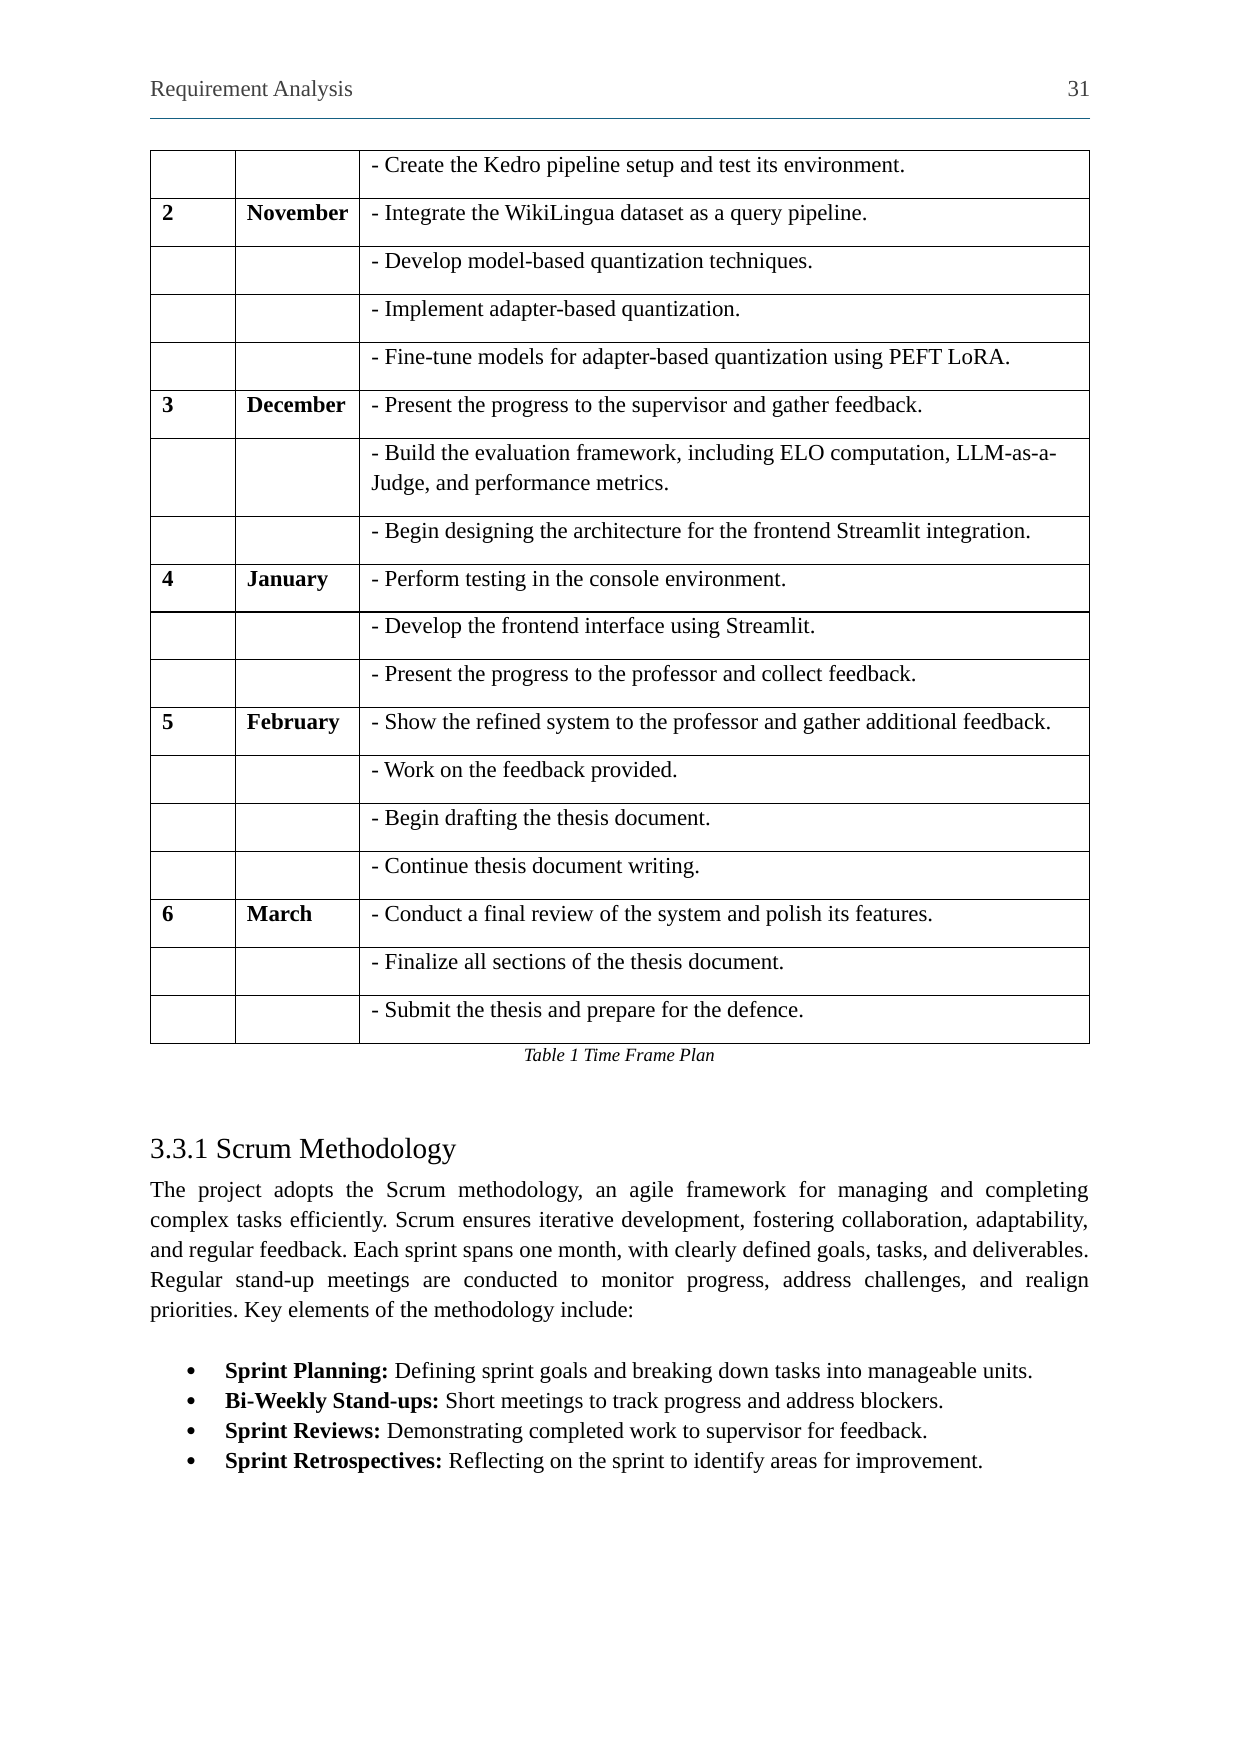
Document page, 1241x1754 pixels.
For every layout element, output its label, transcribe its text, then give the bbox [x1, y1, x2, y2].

table_cell November [236, 199, 359, 246]
table_cell [236, 295, 359, 342]
table_cell [151, 343, 235, 389]
table_cell - Integrate the WikiLingua dataset as a query pipeline. [360, 199, 1089, 246]
table_cell [236, 439, 359, 516]
table_cell February [236, 708, 359, 755]
table_cell March [236, 900, 359, 947]
table_cell [151, 948, 235, 995]
list Bi-Weekly Stand-ups: Short meetings to track progress and address blockers. [187, 1387, 1090, 1413]
table_cell - Present the progress to the professor and collect feedback. [360, 660, 1089, 707]
list Sprint Reviews: Demonstrating completed work to supervisor for feedback. [187, 1417, 1090, 1444]
table_cell - Finalize all sections of the thesis document. [360, 948, 1089, 995]
table_cell [236, 852, 359, 899]
table_cell [151, 517, 235, 563]
table_cell [236, 151, 359, 198]
table_cell [151, 151, 235, 198]
table_cell - Work on the feedback provided. [360, 756, 1089, 803]
table_cell - Conduct a final review of the system and polish its features. [360, 900, 1089, 947]
table_cell [236, 343, 359, 389]
table_cell - Develop the frontend interface using Streamlit. [360, 613, 1089, 659]
table_cell [151, 439, 235, 516]
table_cell [151, 247, 235, 294]
table_cell [151, 295, 235, 342]
table_cell [151, 660, 235, 707]
table_cell [236, 247, 359, 294]
text Table 1 Time Frame Plan [150, 1044, 1090, 1065]
table_cell - Submit the thesis and prepare for the defence. [360, 996, 1089, 1043]
text The project adopts the Scrum methodology, an agile framework for managing and completing complex tasks efficiently. Scrum ensures iterative development, fostering collaboration, adaptability, and regular feedback. Each sprint spans one month, with clearly defined goals, tasks, and deliverables. Regular stand-up meetings are conducted to monitor progress, address challenges, and realign priorities. Key elements of the methodology include: [150, 1176, 1090, 1323]
table_cell - Begin designing the architecture for the frontend Streamlit integration. [360, 517, 1089, 563]
table_cell [151, 756, 235, 803]
table_cell 3 [151, 391, 235, 437]
table_cell [236, 996, 359, 1043]
table_cell - Fine-tune models for adapter-based quantization using PEFT LoRA. [360, 343, 1089, 389]
table_cell - Show the refined system to the professor and gather additional feedback. [360, 708, 1089, 755]
table_cell [236, 517, 359, 563]
table_cell - Continue thesis document writing. [360, 852, 1089, 899]
table_cell [236, 756, 359, 803]
table_cell - Present the progress to the supervisor and gather feedback. [360, 391, 1089, 437]
table_cell [151, 613, 235, 659]
list Sprint Planning: Defining sprint goals and breaking down tasks into manageable units. [187, 1357, 1090, 1383]
table_cell [236, 804, 359, 851]
table_cell [236, 660, 359, 707]
table_cell - Begin drafting the thesis document. [360, 804, 1089, 851]
table_cell - Build the evaluation framework, including ELO computation, LLM-as-a-Judge, and performance metrics. [360, 439, 1089, 516]
table_cell [151, 996, 235, 1043]
table_cell January [236, 565, 359, 611]
table_cell [151, 804, 235, 851]
table_cell - Perform testing in the console environment. [360, 565, 1089, 611]
table_cell [236, 613, 359, 659]
table_cell [236, 948, 359, 995]
table_cell - Develop model-based quantization techniques. [360, 247, 1089, 294]
table_cell 6 [151, 900, 235, 947]
table_cell - Create the Kedro pipeline setup and test its environment. [360, 151, 1089, 198]
list Sprint Retrospectives: Reflecting on the sprint to identify areas for improvement. [187, 1448, 1090, 1474]
table_cell 5 [151, 708, 235, 755]
table_cell 4 [151, 565, 235, 611]
table_cell December [236, 391, 359, 437]
subtitle 3.3.1 Scrum Methodology [150, 1131, 1090, 1165]
table_cell 2 [151, 199, 235, 246]
table_cell [151, 852, 235, 899]
table_cell - Implement adapter-based quantization. [360, 295, 1089, 342]
